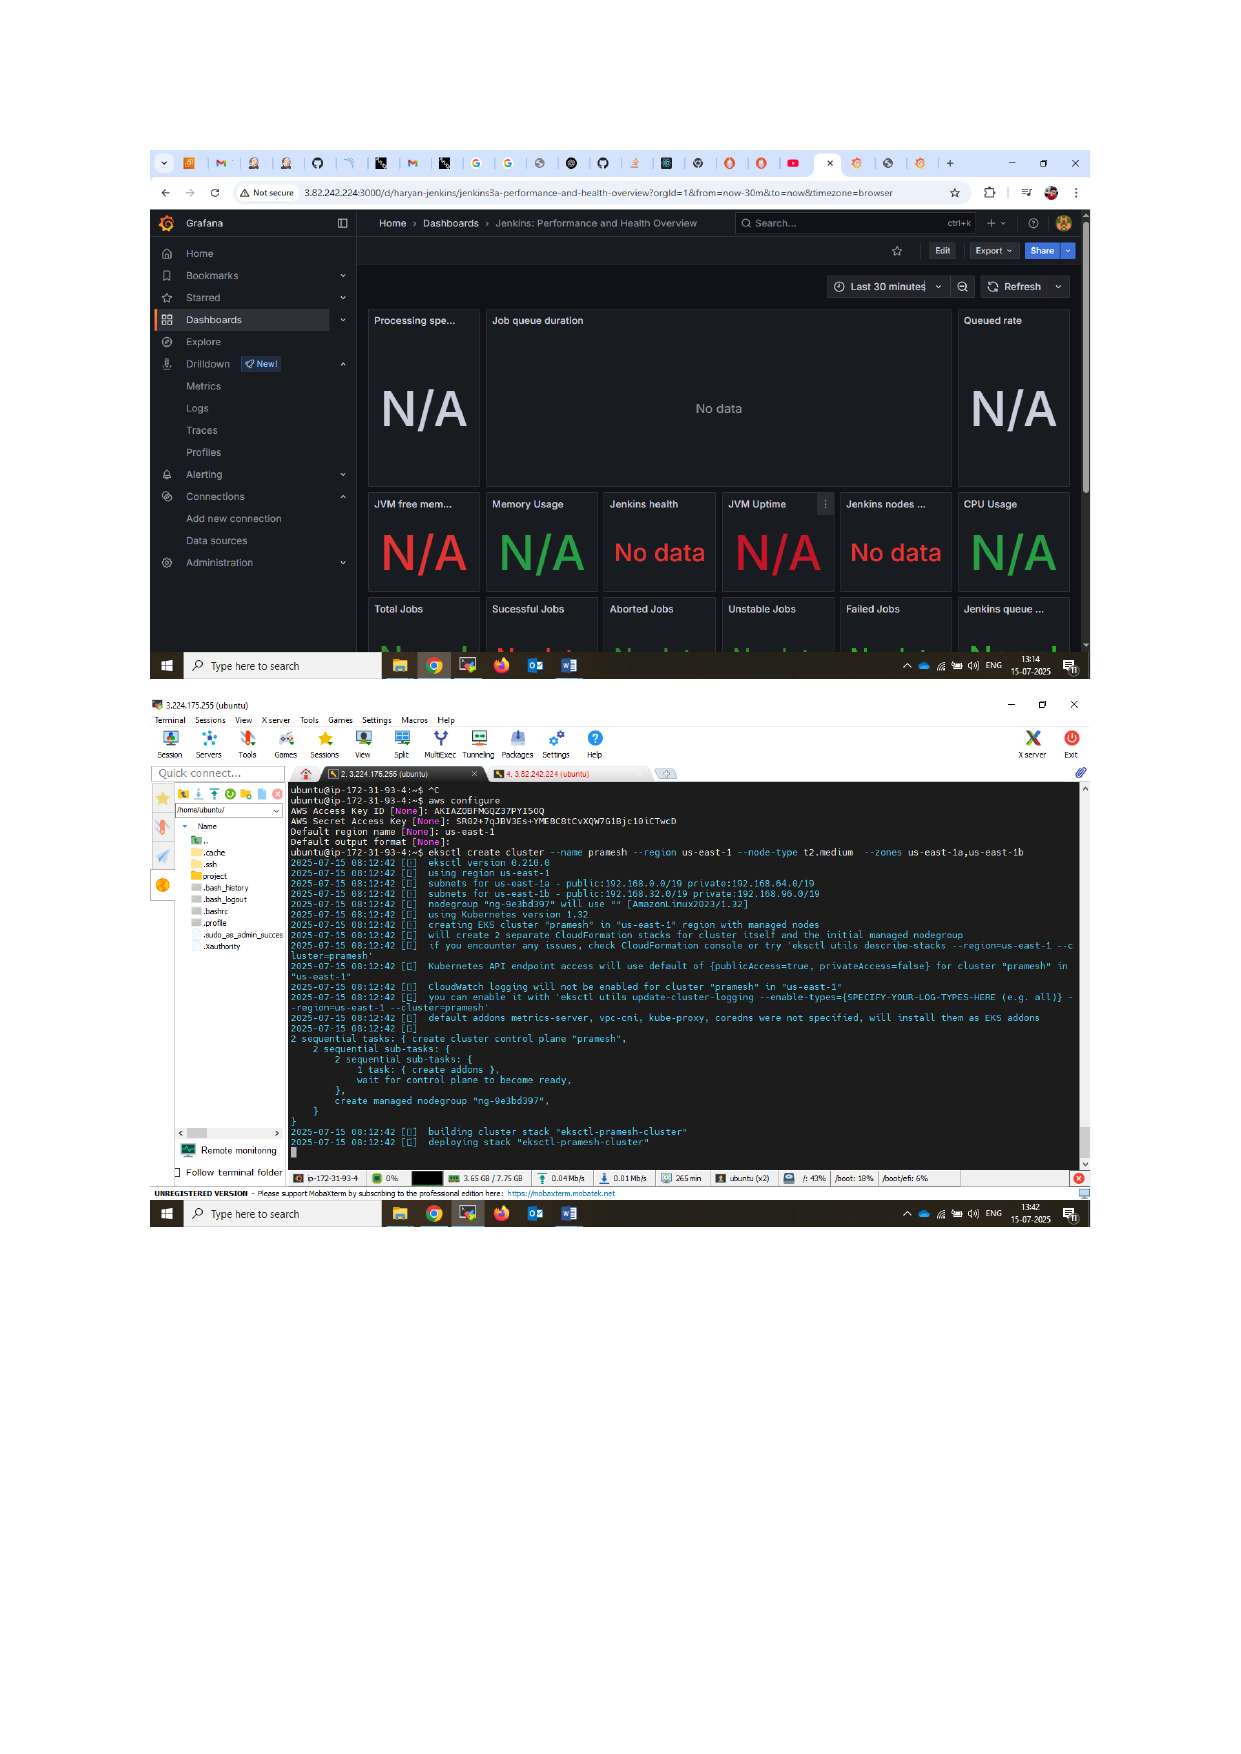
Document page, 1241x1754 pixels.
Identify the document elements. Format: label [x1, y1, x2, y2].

picture [150, 150, 1091, 679]
picture [150, 697, 1091, 1227]
